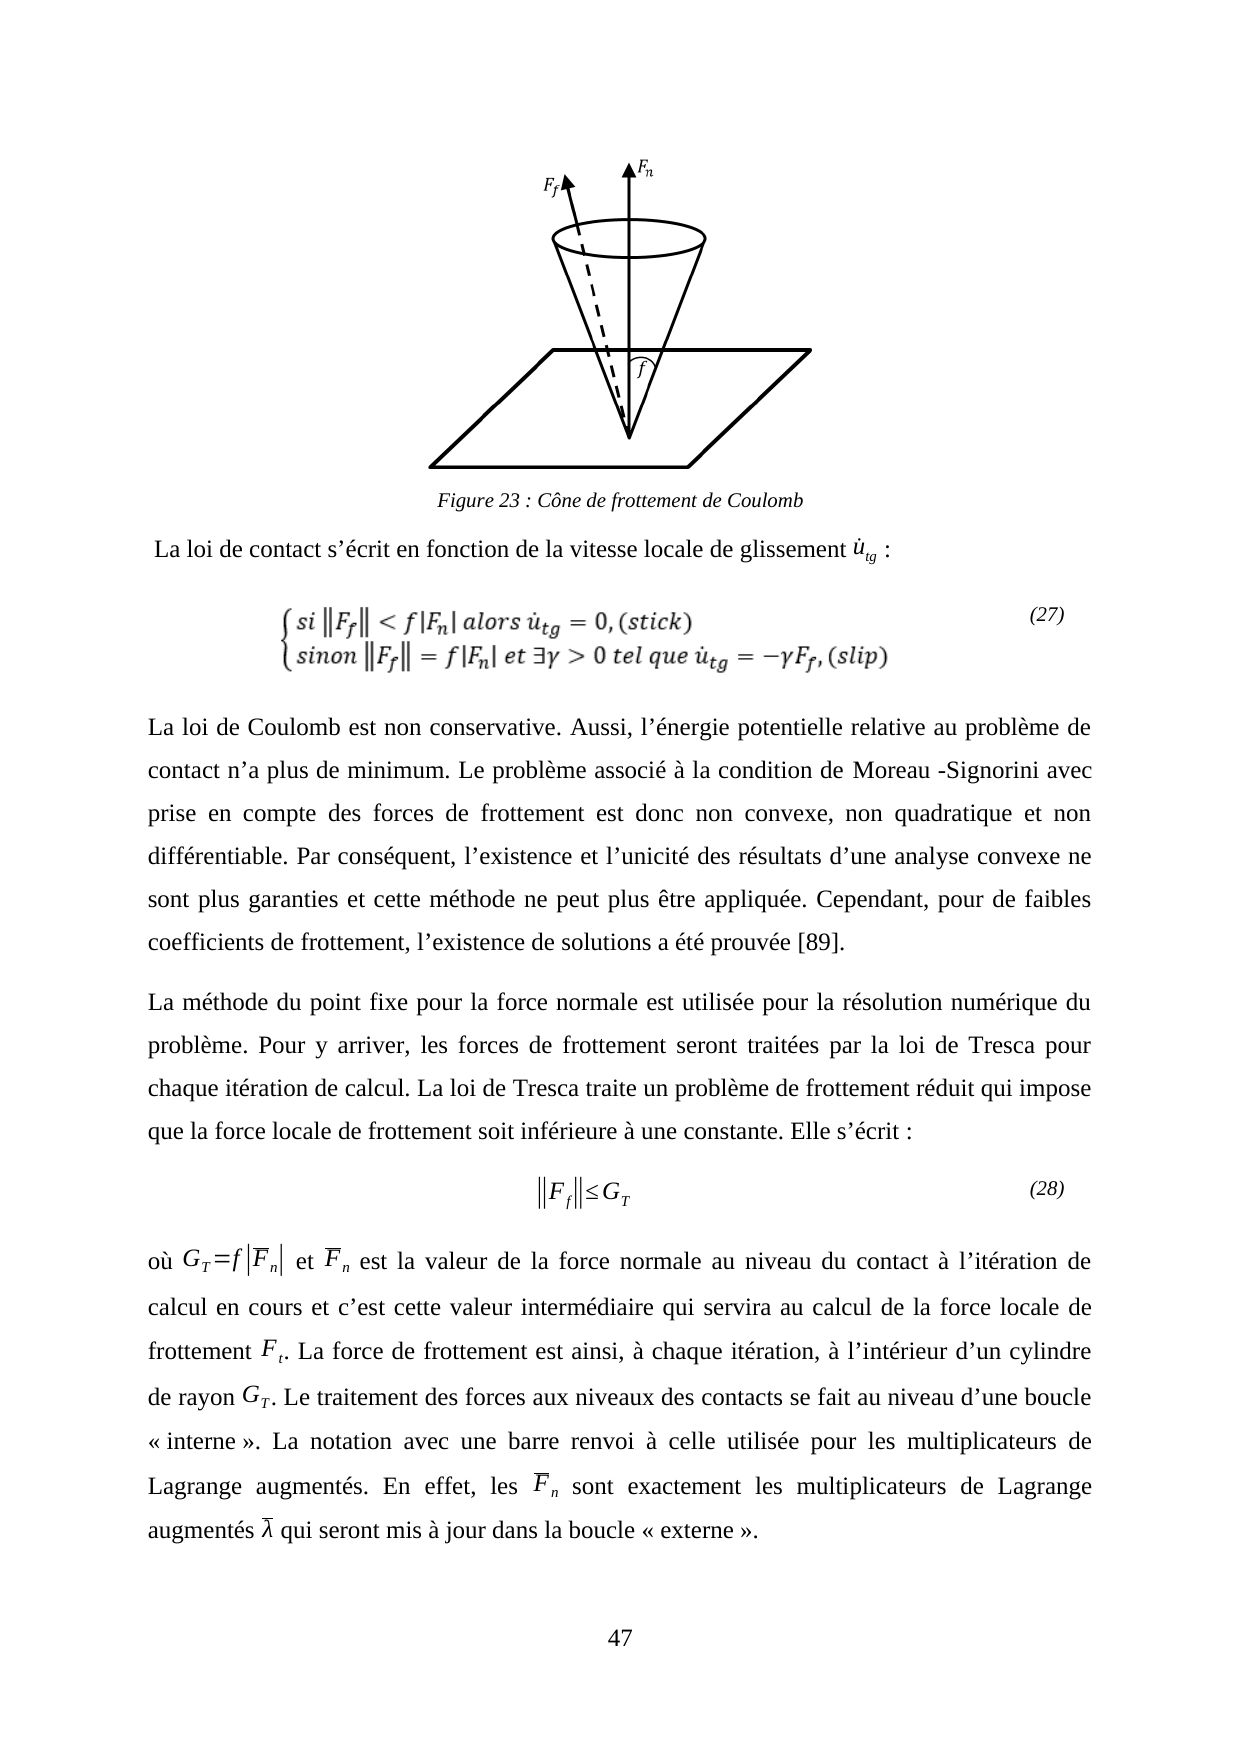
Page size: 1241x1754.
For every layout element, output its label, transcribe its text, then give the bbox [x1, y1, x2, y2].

text La méthode du point fixe pour la force normale est utilisée pour la résolution numérique du problème. Pour y arriver, les forces de frottement seront traitées par la loi de Tresca pour chaque itération de calcul. La loi de Tresca traite un problème de frottement réduit qui impose que la force locale de frottement soit inférieure à une constante. Elle s’écrit : [148, 987, 1093, 1145]
text où et est la valeur de la force normale au niveau du contact à l’itération de calcul en cours et c’est cette valeur intermédiaire qui servira au calcul de la force locale de frottement . La force de frottement est ainsi, à chaque itération, à l’intérieur d’un cylindre de rayon . Le traitement des forces aux niveaux des contacts se fait au niveau d’une boucle « interne ». La notation avec une barre renvoi à celle utilisée pour les multiplicateurs de Lagrange augmentés. En effet, les sont exactement les multiplicateurs de Lagrange augmentés qui seront mis à jour dans la boucle « externe ». [148, 1243, 1093, 1544]
text La loi de Coulomb est non conservative. Aussi, l’énergie potentielle relative au problème de contact n’a plus de minimum. Le problème associé à la condition de Moreau -Signorini avec prise en compte des forces de frottement est donc non convexe, non quadratique et non différentiable. Par conséquent, l’existence et l’unicité des résultats d’une analyse convexe ne sont plus garanties et cette méthode ne peut plus être appliquée. Cependant, pour de faibles coefficients de frottement, l’existence de solutions a été prouvée [89]. [148, 712, 1093, 956]
text Figure 23 : Cône de frottement de Coulomb [148, 488, 1093, 512]
text La loi de contact s’écrit en fonction de la vitesse locale de glissement : [148, 533, 1093, 564]
table_header (27) [1018, 603, 1092, 682]
picture [267, 602, 898, 678]
table_header [148, 603, 1018, 682]
picture [428, 147, 812, 469]
table_header (28) [1018, 1176, 1092, 1221]
table_header [148, 1176, 1018, 1221]
